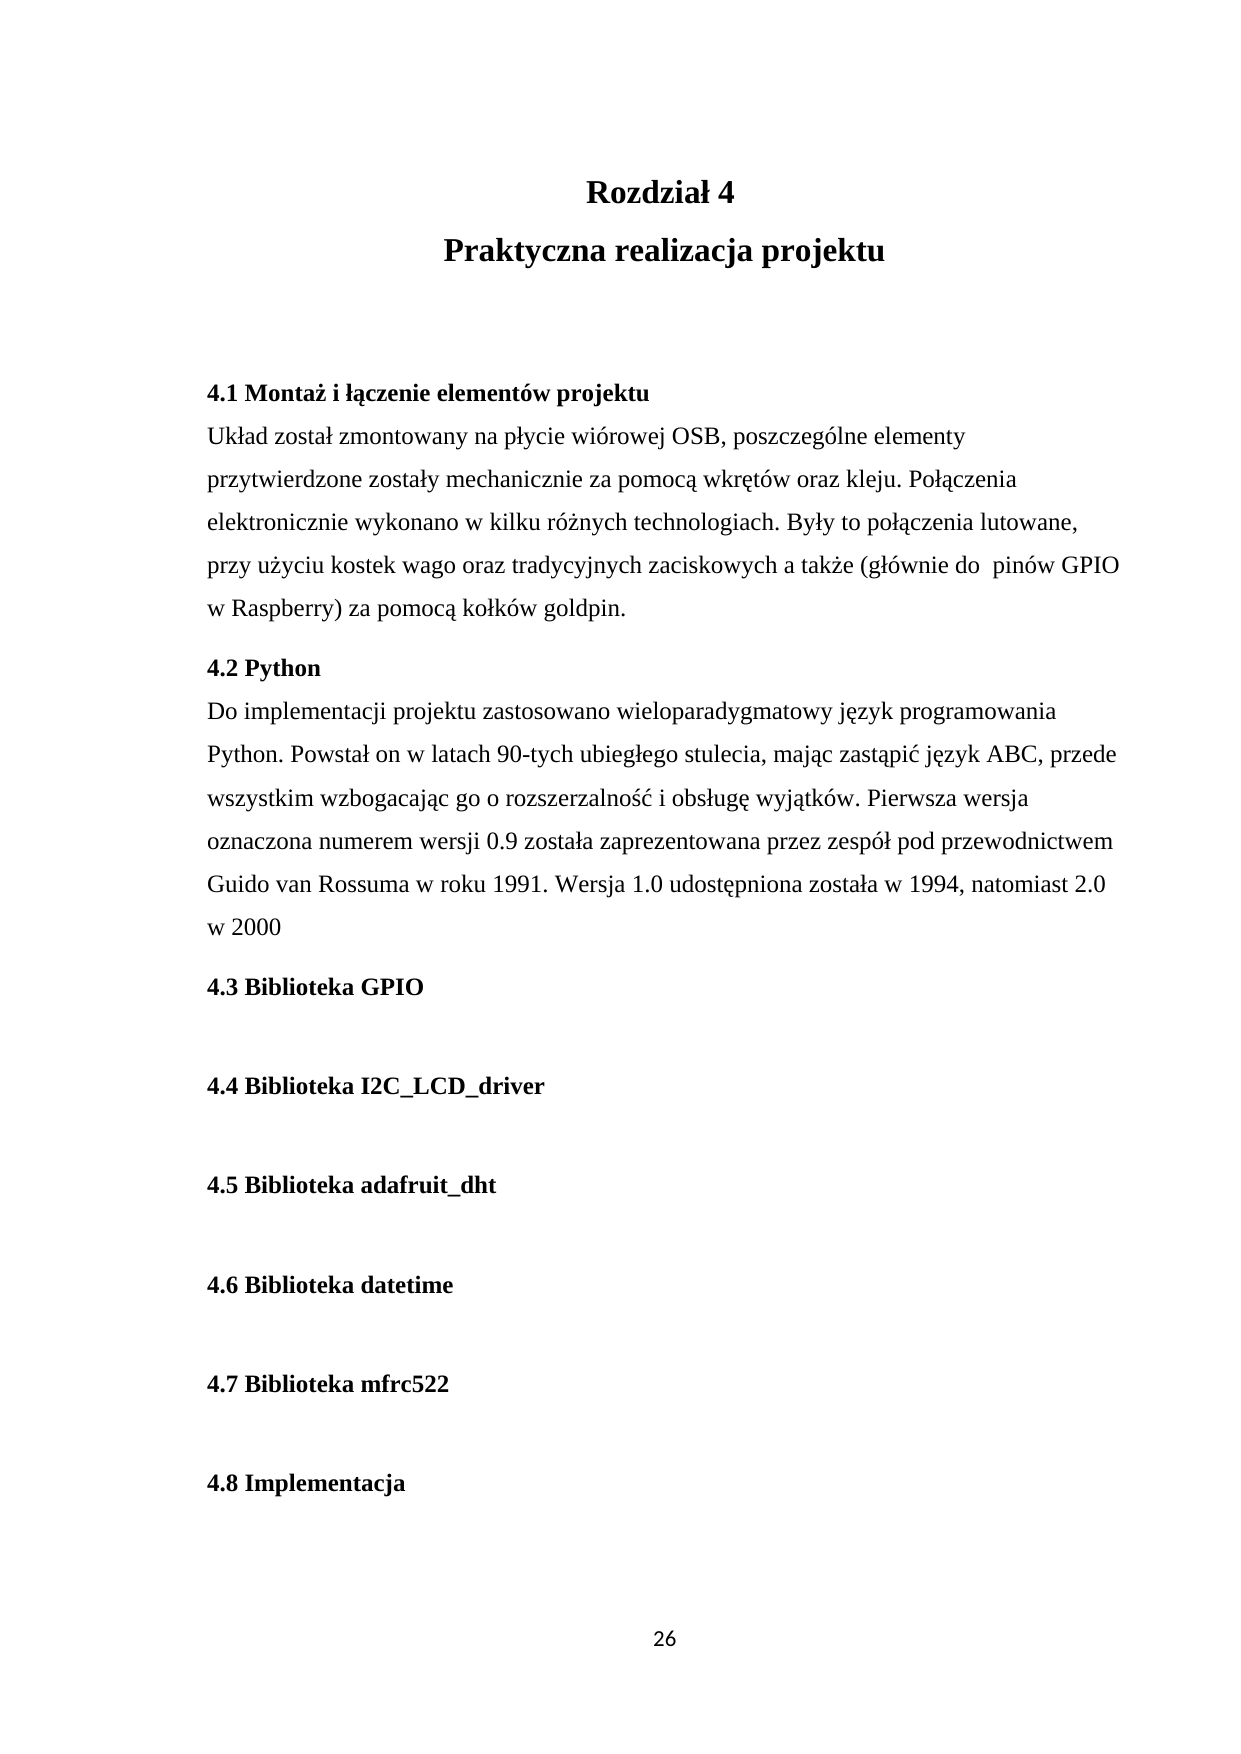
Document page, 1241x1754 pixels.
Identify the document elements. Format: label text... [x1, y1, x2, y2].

text Układ został zmontowany na płycie wiórowej OSB, poszczególne elementy przytwierdzone zostały mechanicznie za pomocą wkrętów oraz kleju. Połączenia elektronicznie wykonano w kilku różnych technologiach. Były to połączenia lutowane, przy użyciu kostek wago oraz tradycyjnych zaciskowych a także (głównie do pinów GPIO w Raspberry) za pomocą kołków goldpin. [207, 421, 1122, 622]
subtitle 4.1 Montaż i łączenie elementów projektu [207, 378, 1122, 407]
subtitle 4.6 Biblioteka datetime [207, 1270, 1122, 1298]
subtitle 4.4 Biblioteka I2C_LCD_driver [207, 1071, 1122, 1100]
subtitle 4.8 Implementacja [207, 1468, 1122, 1497]
text Do implementacji projektu zastosowano wieloparadygmatowy język programowania Python. Powstał on w latach 90-tych ubiegłego stulecia, mając zastąpić język ABC, przede wszystkim wzbogacając go o rozszerzalność i obsługę wyjątków. Pierwsza wersja oznaczona numerem wersji 0.9 została zaprezentowana przez zespół pod przewodnictwem Guido van Rossuma w roku 1991. Wersja 1.0 udostępniona została w 1994, natomiast 2.0 w 2000 [207, 696, 1122, 941]
subtitle 4.5 Biblioteka adafruit_dht [207, 1170, 1122, 1199]
subtitle Rozdział 4 Praktyczna realizacja projektu [207, 173, 1122, 268]
subtitle 4.3 Biblioteka GPIO [207, 972, 1122, 1001]
subtitle 4.2 Python [207, 653, 1122, 682]
subtitle 4.7 Biblioteka mfrc522 [207, 1369, 1122, 1398]
